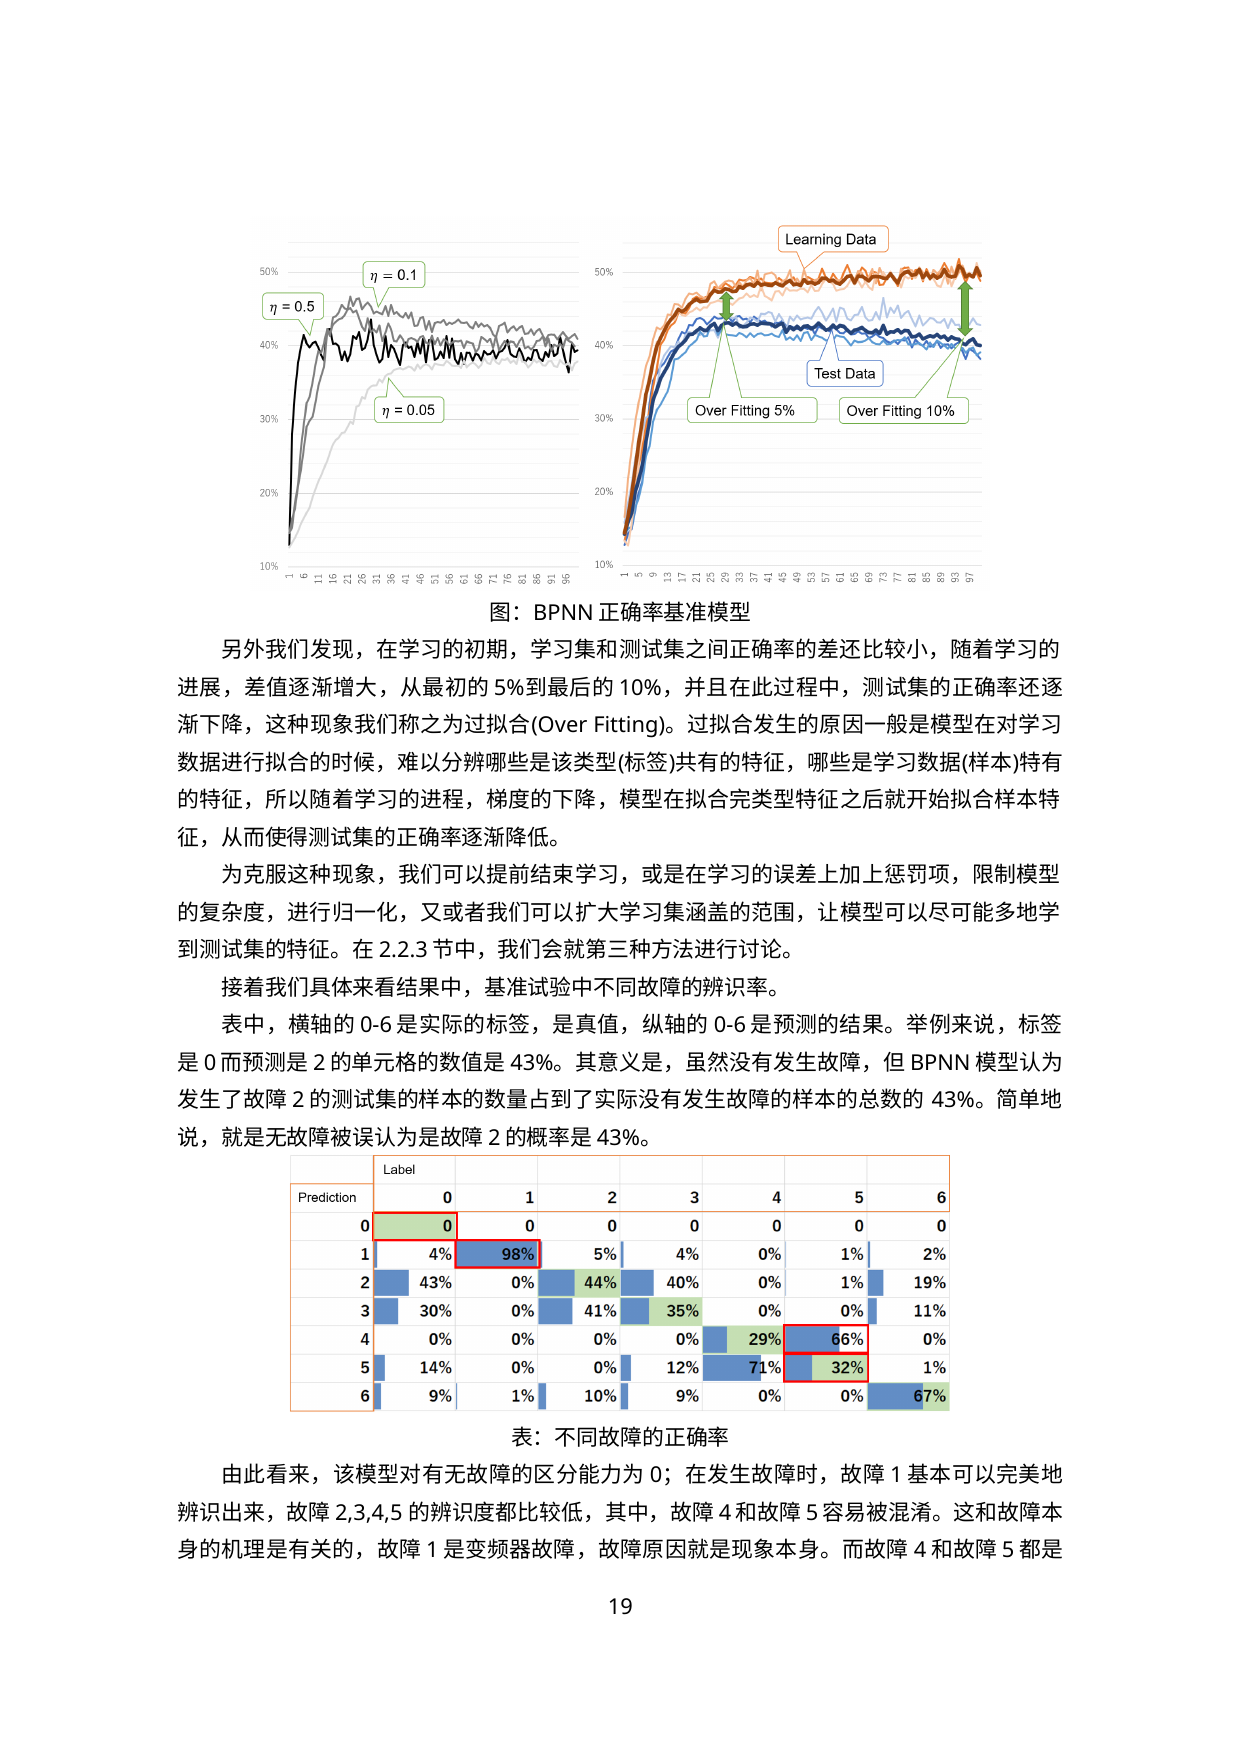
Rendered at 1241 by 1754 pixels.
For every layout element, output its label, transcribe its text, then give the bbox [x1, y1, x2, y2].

picture [250, 216, 990, 591]
picture [289, 1154, 951, 1413]
text 为克服这种现象，我们可以提前结束学习，或是在学习的误差上加上惩罚项，限制模型的复杂度，进行归一化，又或者我们可以扩大学习集涵盖的范围，让模型可以尽可能多地学到测试集的特征。在2.2.3节中，我们会就第三种方法进行讨论。 [177, 854, 1063, 967]
text 表：不同故障的正确率 [177, 1417, 1063, 1454]
text 另外我们发现，在学习的初期，学习集和测试集之间正确率的差还比较小，随着学习的进展，差值逐渐增大，从最初的5%到最后的10%，并且在此过程中，测试集的正确率还逐渐下降，这种现象我们称之为过拟合(Over Fitting)。过拟合发生的原因一般是模型在对学习数据进行拟合的时候，难以分辨哪些是该类型(标签)共有的特征，哪些是学习数据(样本)特有的特征，所以随着学习的进程，梯度的下降，模型在拟合完类型特征之后就开始拟合样本特征，从而使得测试集的正确率逐渐降低。 [177, 629, 1063, 854]
text 表中，横轴的0-6是实际的标签，是真值，纵轴的0-6是预测的结果。举例来说，标签是0而预测是2的单元格的数值是43%。其意义是，虽然没有发生故障，但BPNN模型认为发生了故障2的测试集的样本的数量占到了实际没有发生故障的样本的总数的43%。简单地说，就是无故障被误认为是故障2的概率是43%。 [177, 1004, 1063, 1154]
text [177, 1454, 1063, 1567]
text 接着我们具体来看结果中，基准试验中不同故障的辨识率。 [177, 967, 1063, 1004]
text 图：BPNN正确率基准模型 [177, 592, 1063, 629]
